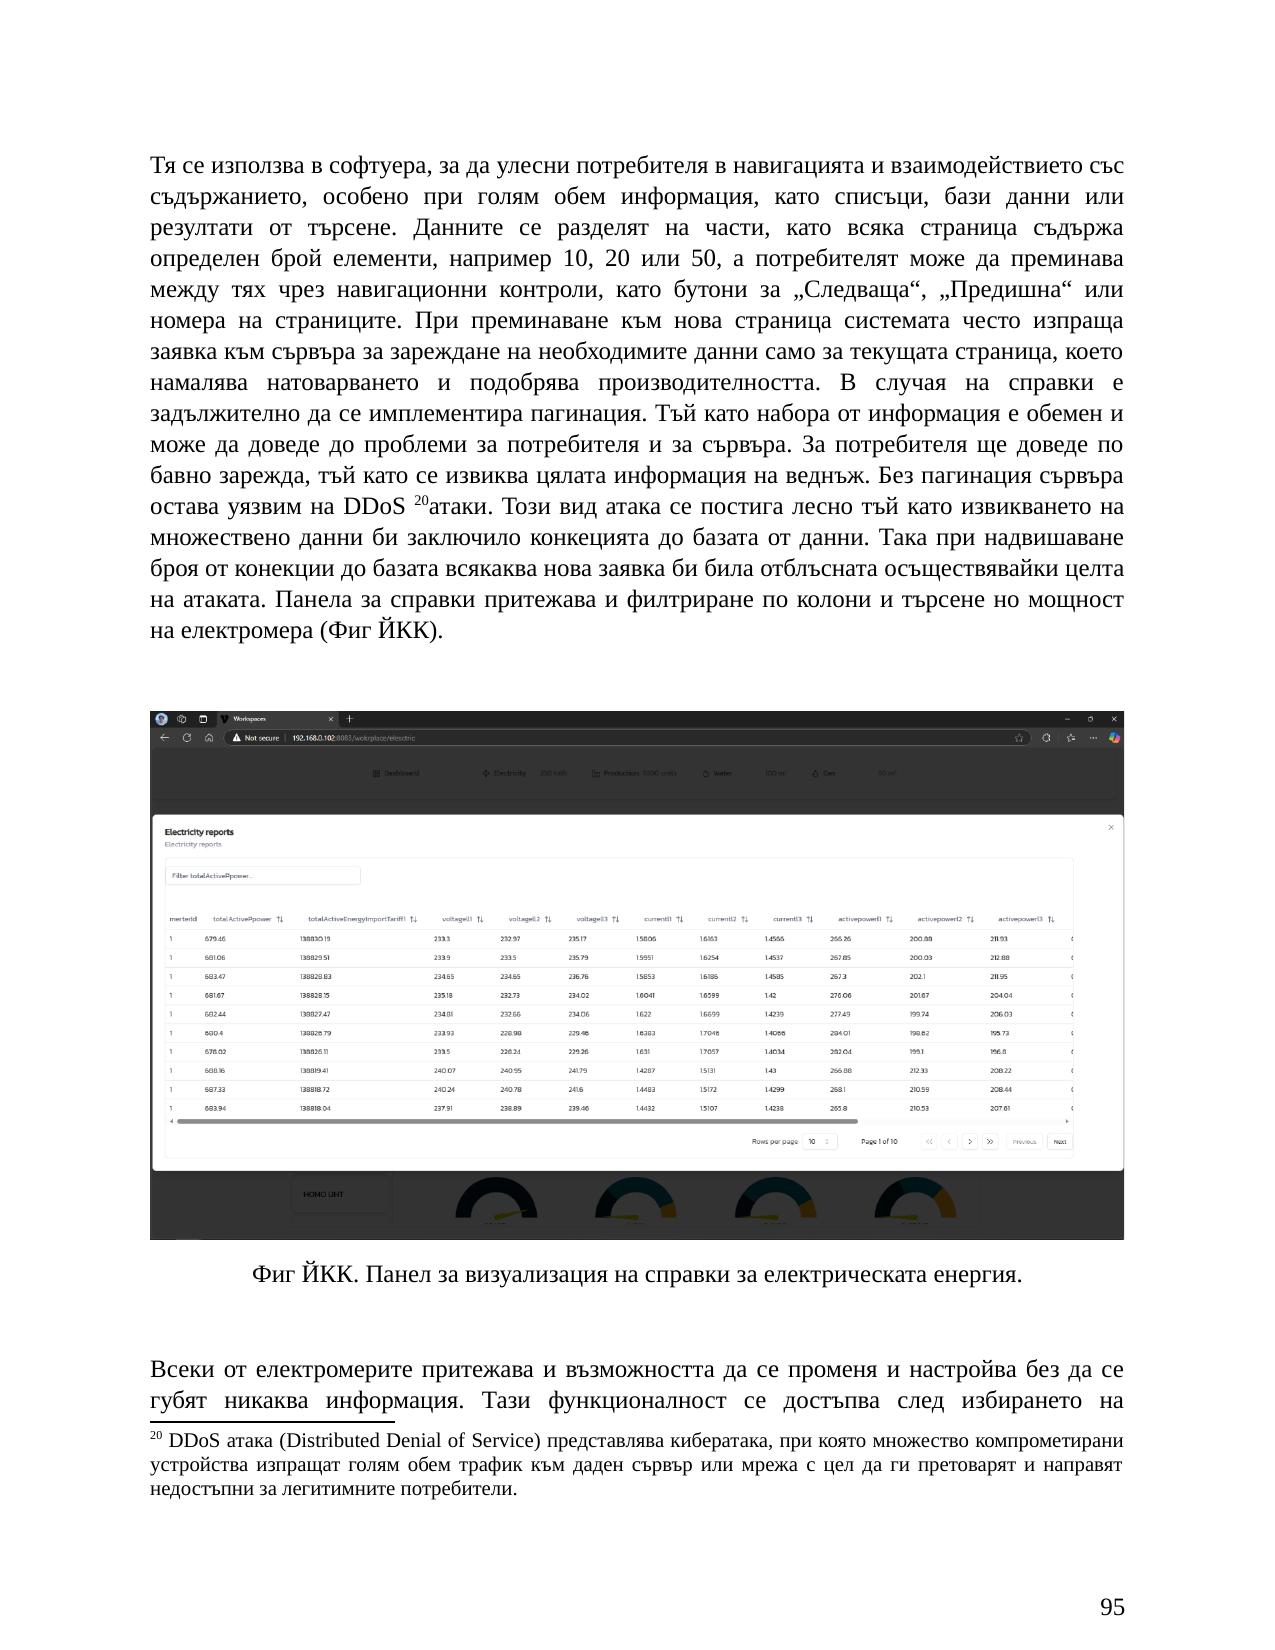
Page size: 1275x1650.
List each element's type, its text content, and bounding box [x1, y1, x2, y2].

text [150, 150, 1125, 644]
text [150, 1354, 1125, 1414]
picture [150, 711, 1125, 1240]
text Фиг ЙКК. Панел за визуализация на справки за електрическата енергия. [150, 1259, 1125, 1287]
